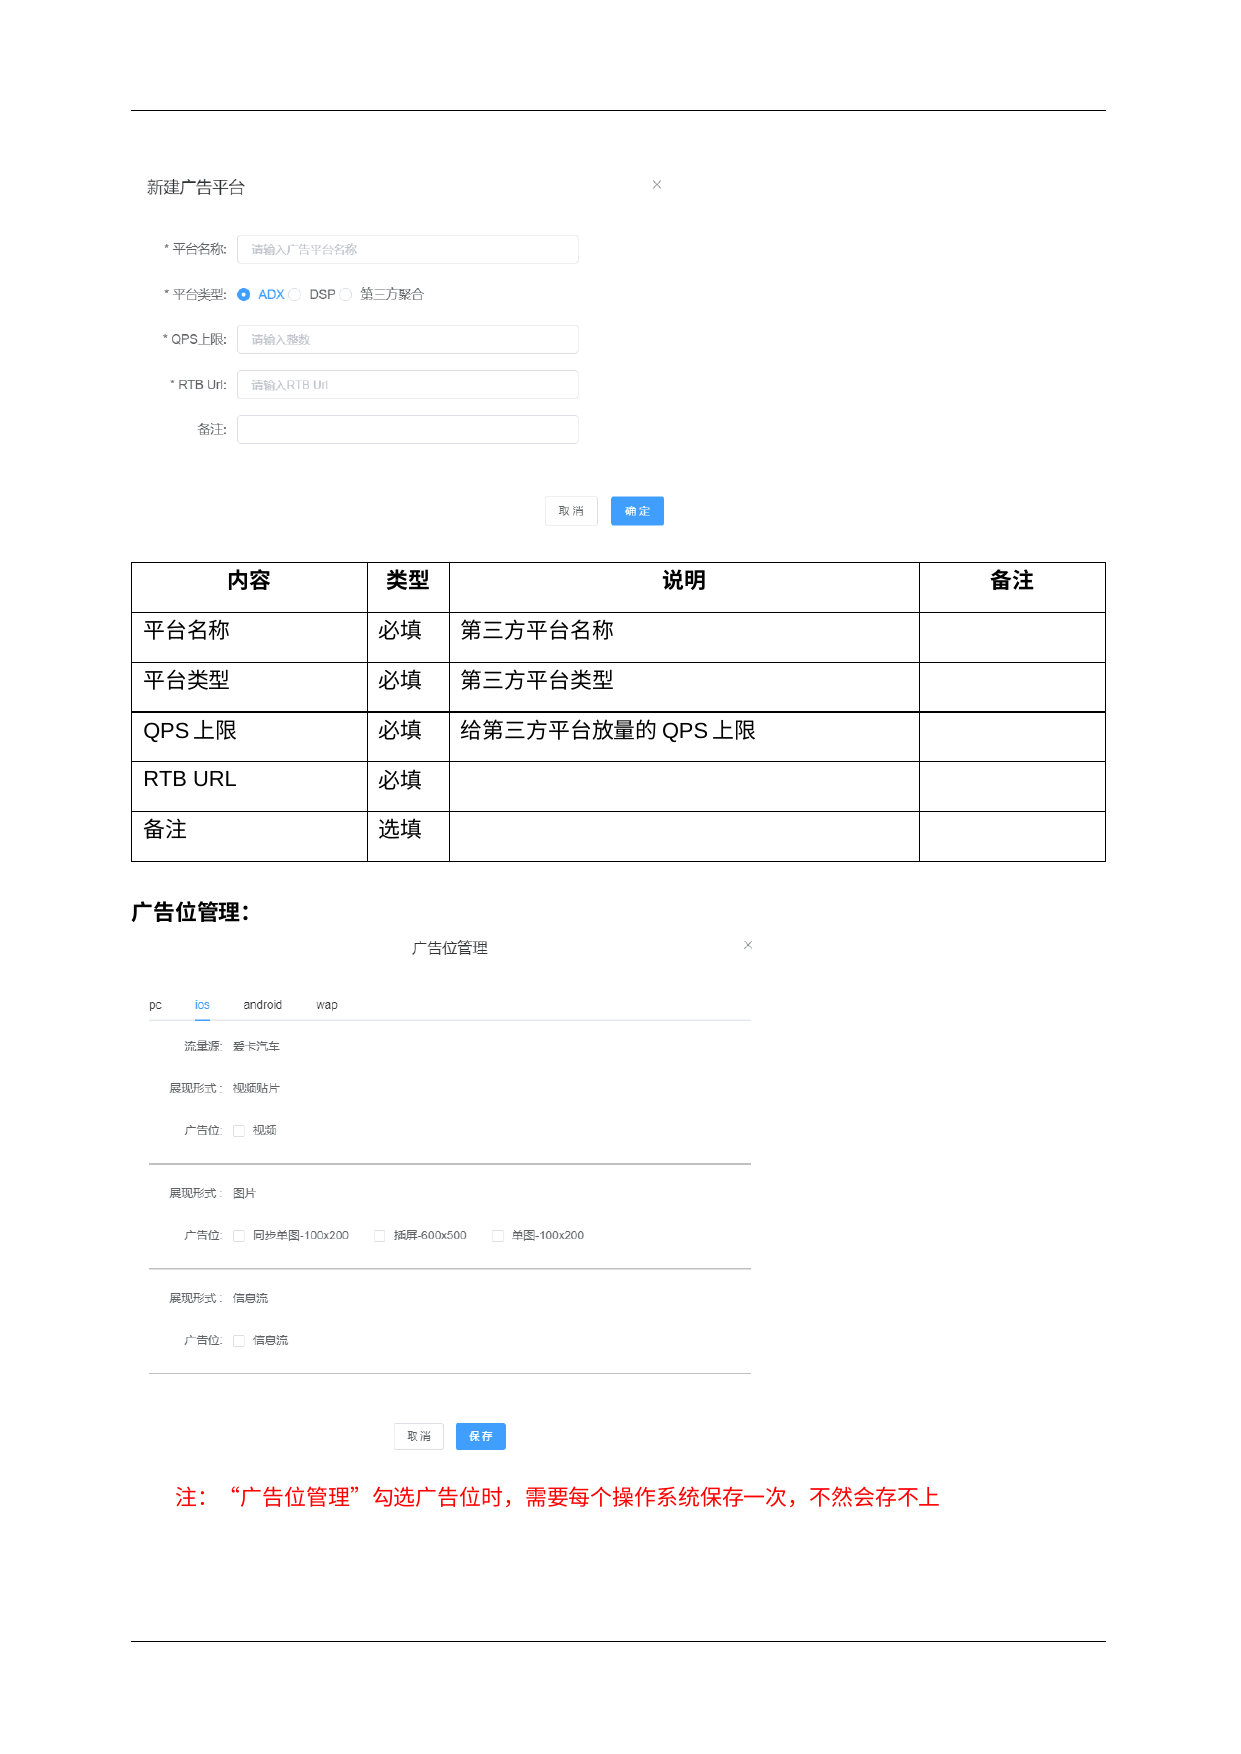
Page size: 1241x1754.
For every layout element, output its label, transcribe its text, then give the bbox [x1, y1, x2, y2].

table_cell 平台名称 [132, 613, 367, 662]
table_header 类型 [368, 563, 449, 612]
text 广告位管理： [131, 894, 1106, 927]
table_cell [920, 762, 1105, 811]
picture [131, 926, 767, 1462]
table_cell 平台类型 [132, 663, 367, 711]
table_cell [450, 812, 919, 861]
picture [131, 160, 679, 541]
table_cell [920, 663, 1105, 711]
table_header 说明 [450, 563, 919, 612]
table_cell 必填 [368, 613, 449, 662]
table_cell 必填 [368, 713, 449, 761]
table_cell [920, 613, 1105, 662]
table_cell 备注 [132, 812, 367, 861]
table_cell [920, 713, 1105, 761]
table_cell 选填 [368, 812, 449, 861]
table_cell 第三方平台名称 [450, 613, 919, 662]
table_cell QPS上限 [132, 713, 367, 761]
table_cell 给第三方平台放量的QPS上限 [450, 713, 919, 761]
table_header 备注 [920, 563, 1105, 612]
table_cell RTB URL [132, 762, 367, 811]
table_cell [450, 762, 919, 811]
table_header 内容 [132, 563, 367, 612]
table_cell 必填 [368, 663, 449, 711]
table_cell 第三方平台类型 [450, 663, 919, 711]
text 注：“广告位管理”勾选广告位时，需要每个操作系统保存一次，不然会存不上 [131, 1479, 1106, 1512]
table_cell [920, 812, 1105, 861]
table_cell 必填 [368, 762, 449, 811]
